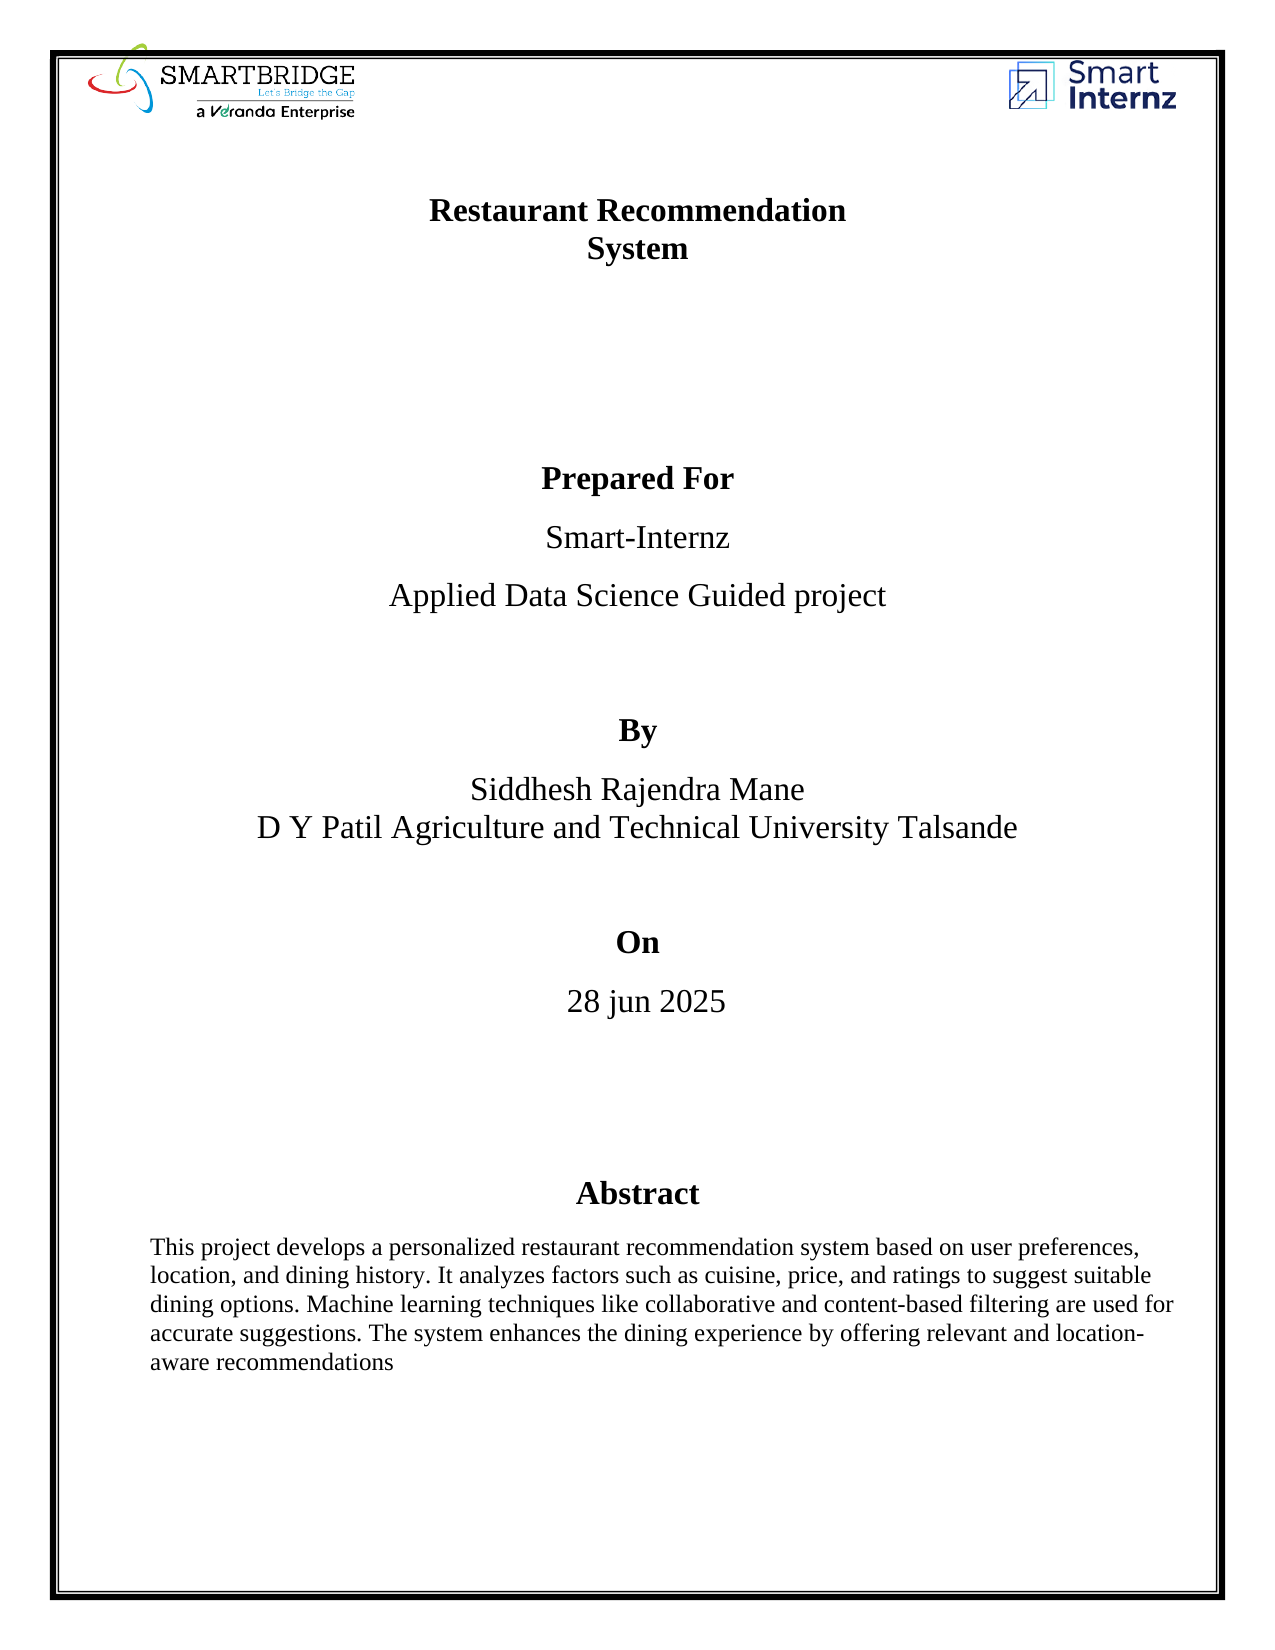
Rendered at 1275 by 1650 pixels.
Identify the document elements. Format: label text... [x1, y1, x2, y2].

text Applied Data Science Guided project [150, 575, 1125, 613]
text Siddhesh Rajendra Mane [150, 769, 1125, 808]
text This project develops a personalized restaurant recommendation system based on user preferences, location, and dining history. It analyzes factors such as cuisine, price, and ratings to suggest suitable dining options. Machine learning techniques like collaborative and content-based filtering are used for accurate suggestions. The system enhances the dining experience by offering relevant and location-aware recommendations [150, 1232, 1200, 1376]
text Abstract [381, 1173, 894, 1212]
text Restaurant Recommendation System [381, 190, 894, 267]
text Smart-Internz [381, 517, 894, 555]
text D Y Patil Agriculture and Technical University Talsande [150, 808, 1125, 846]
picture [87, 60, 355, 120]
text 28 jun 2025 [525, 981, 1200, 1020]
text On [381, 923, 894, 961]
text By [381, 711, 894, 749]
text Prepared For [381, 458, 894, 497]
picture [1009, 60, 1176, 109]
picture [87, 43, 355, 50]
